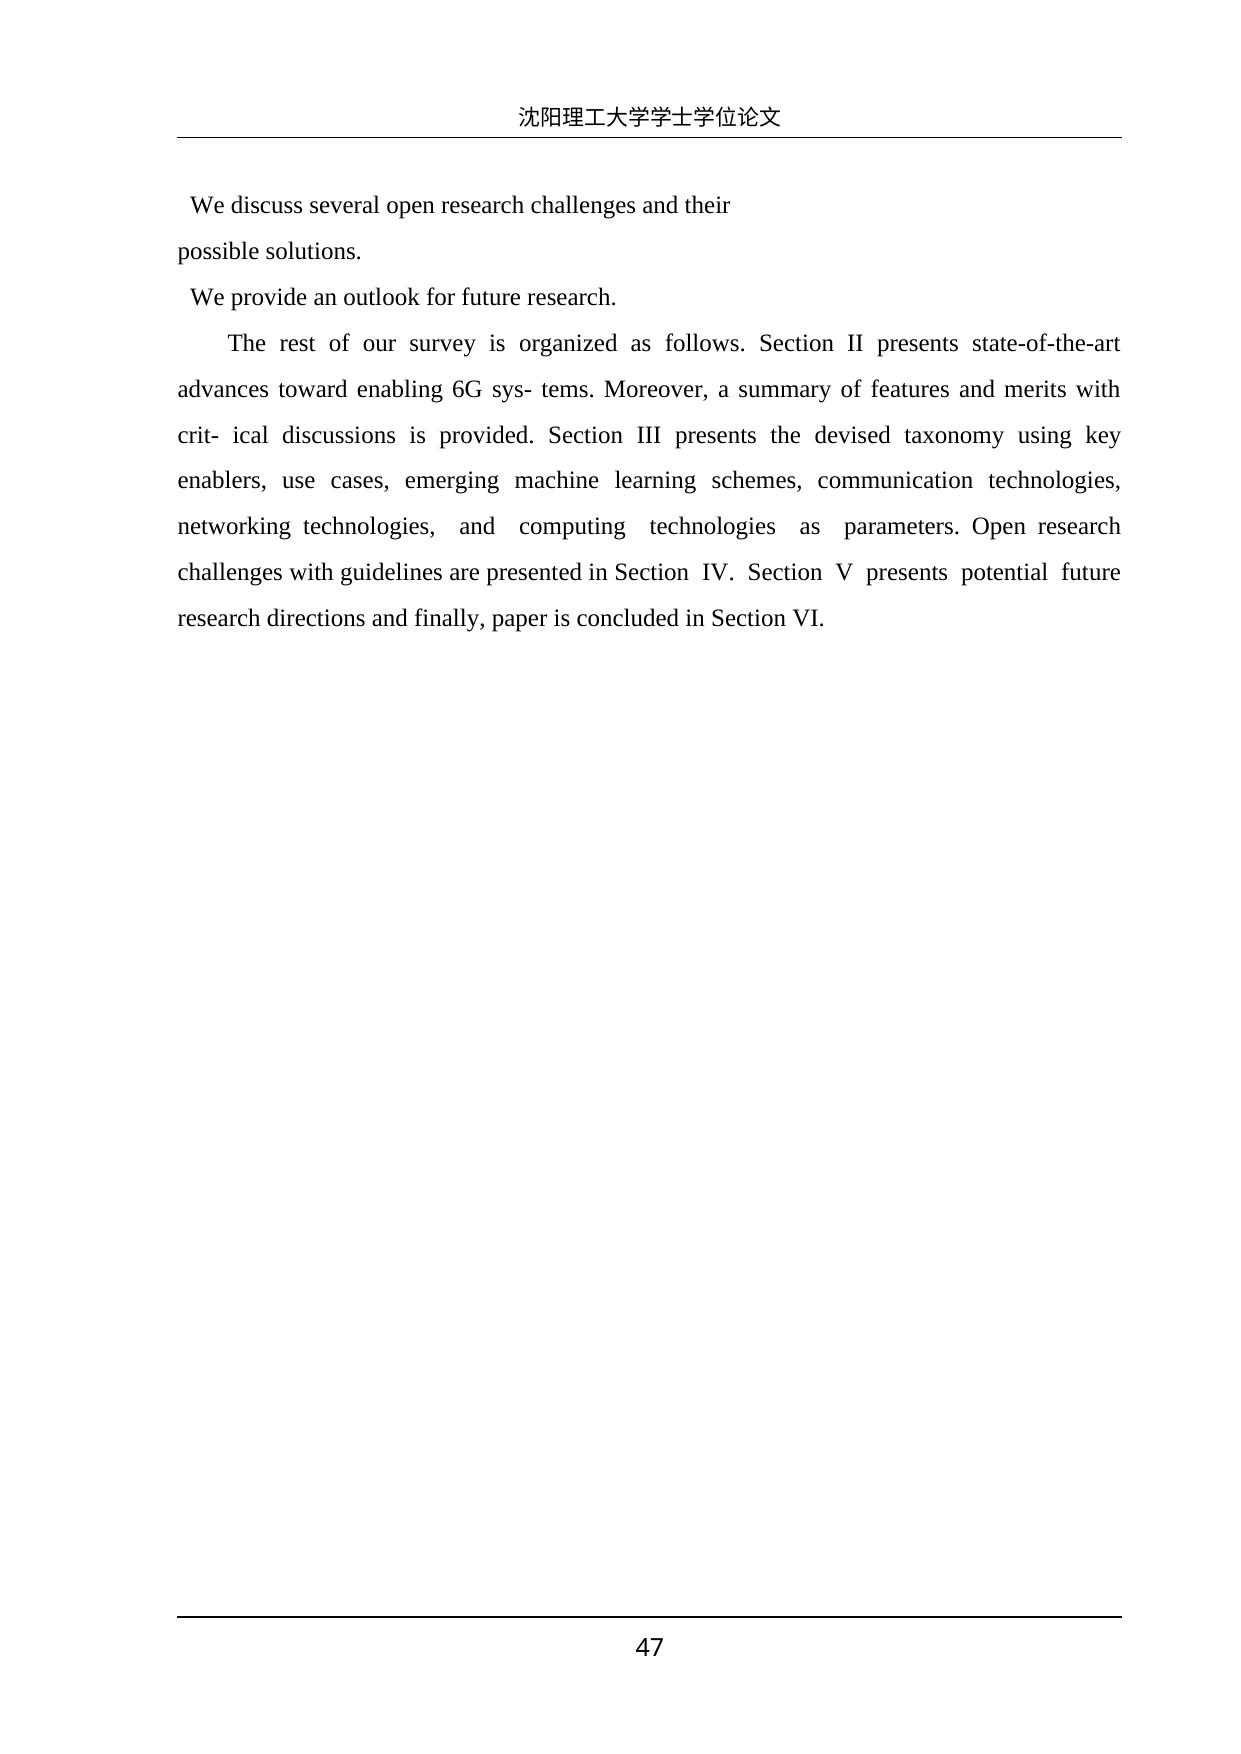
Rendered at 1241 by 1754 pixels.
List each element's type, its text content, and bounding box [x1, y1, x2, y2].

text We discuss several open research challenges and their [177, 177, 1122, 223]
text The rest of our survey is organized as follows. Section II presents state-of-the-art advances toward enabling 6G sys- tems. Moreover, a summary of features and merits with crit- ical discussions is provided. Section III presents the devised taxonomy using key enablers, use cases, emerging machine learning schemes, communication technologies, networking technologies, and computing technologies as parameters. Open research challenges with guidelines are presented in Section IV. Section V presents potential future research directions and finally, paper is concluded in Section VI. [177, 315, 1122, 636]
text possible solutions. [177, 223, 1122, 269]
text We provide an outlook for future research. [177, 269, 1122, 315]
